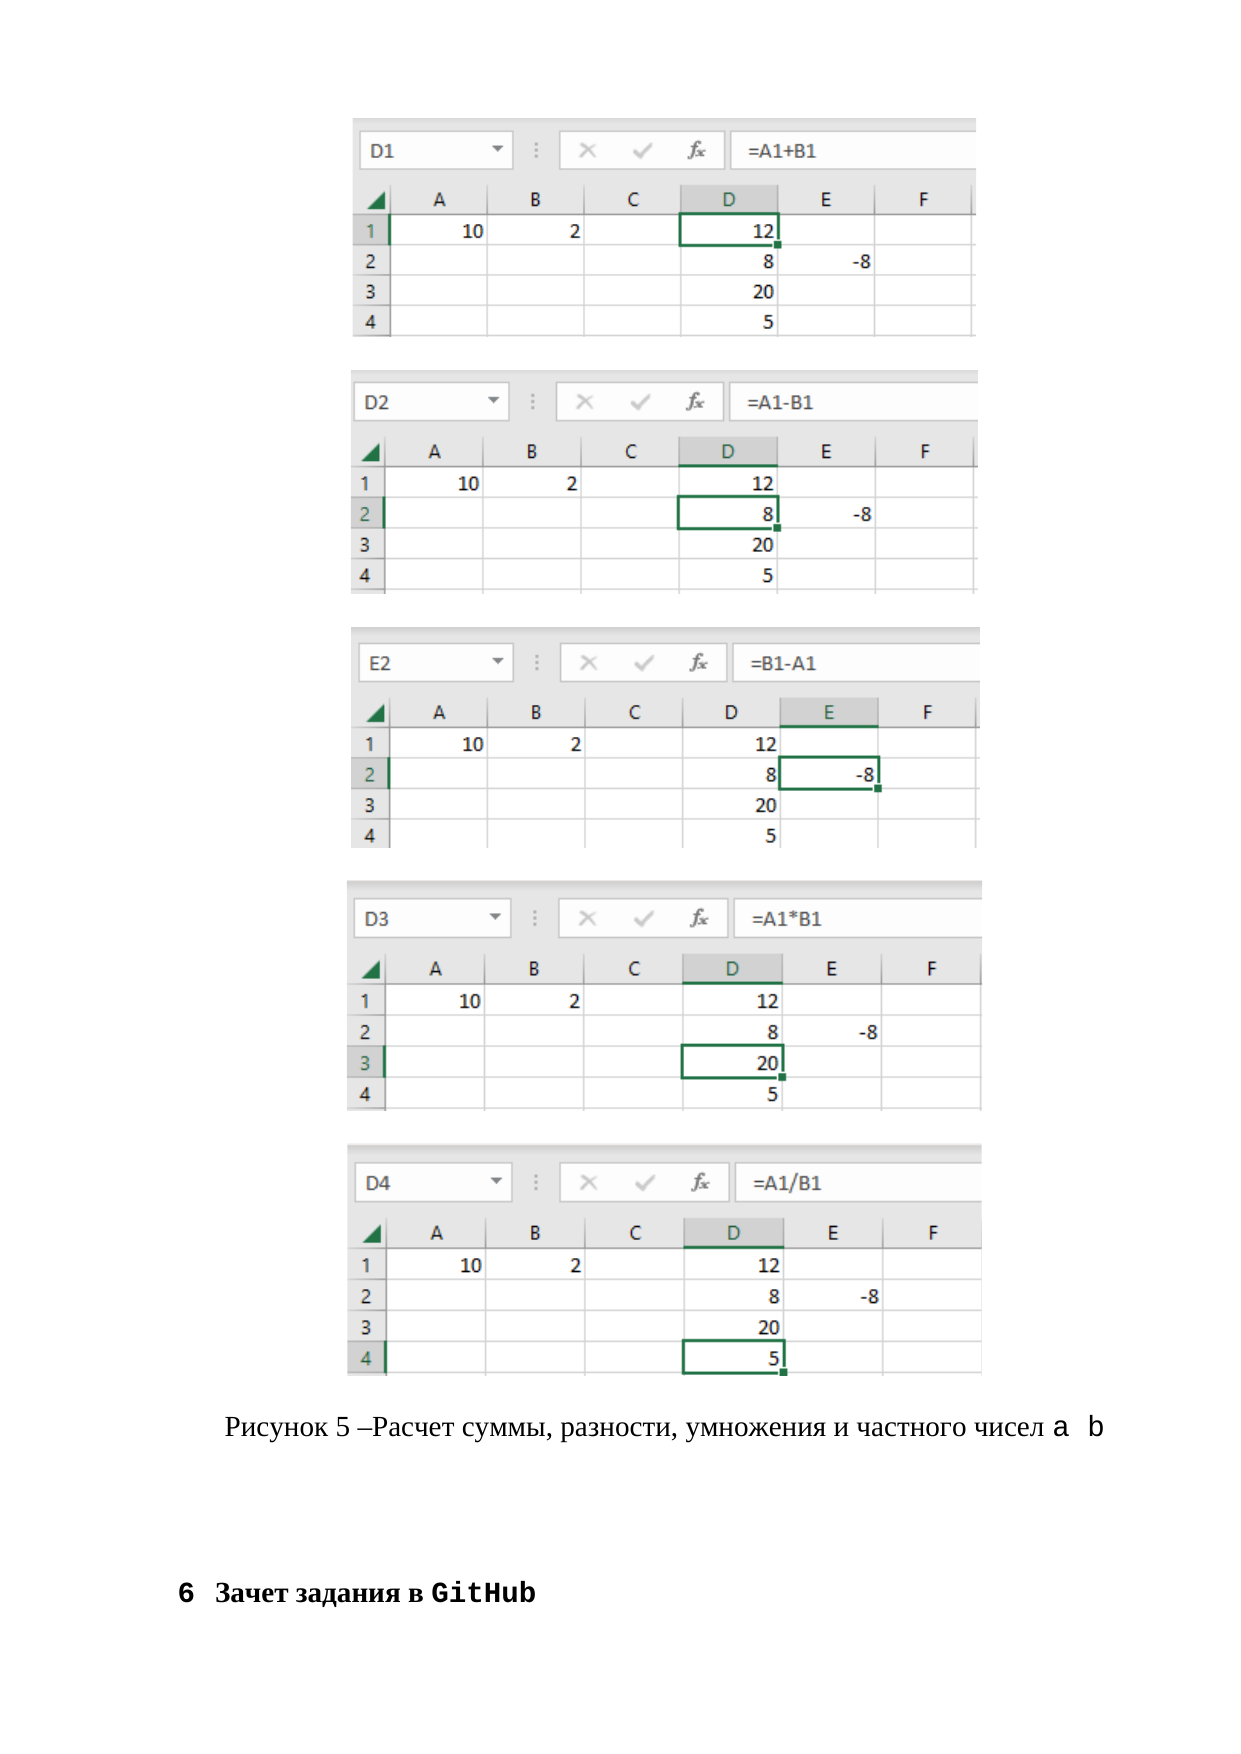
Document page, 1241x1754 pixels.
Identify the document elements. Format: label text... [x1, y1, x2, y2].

picture [352, 118, 977, 337]
text Рисунок 5 –Расчет суммы, разности, умножения и частного чисел a b [177, 1409, 1152, 1445]
picture [347, 1143, 982, 1376]
picture [350, 370, 978, 594]
picture [346, 880, 983, 1111]
subtitle Зачет задания в GitHub [177, 1575, 1152, 1611]
picture [351, 627, 980, 848]
